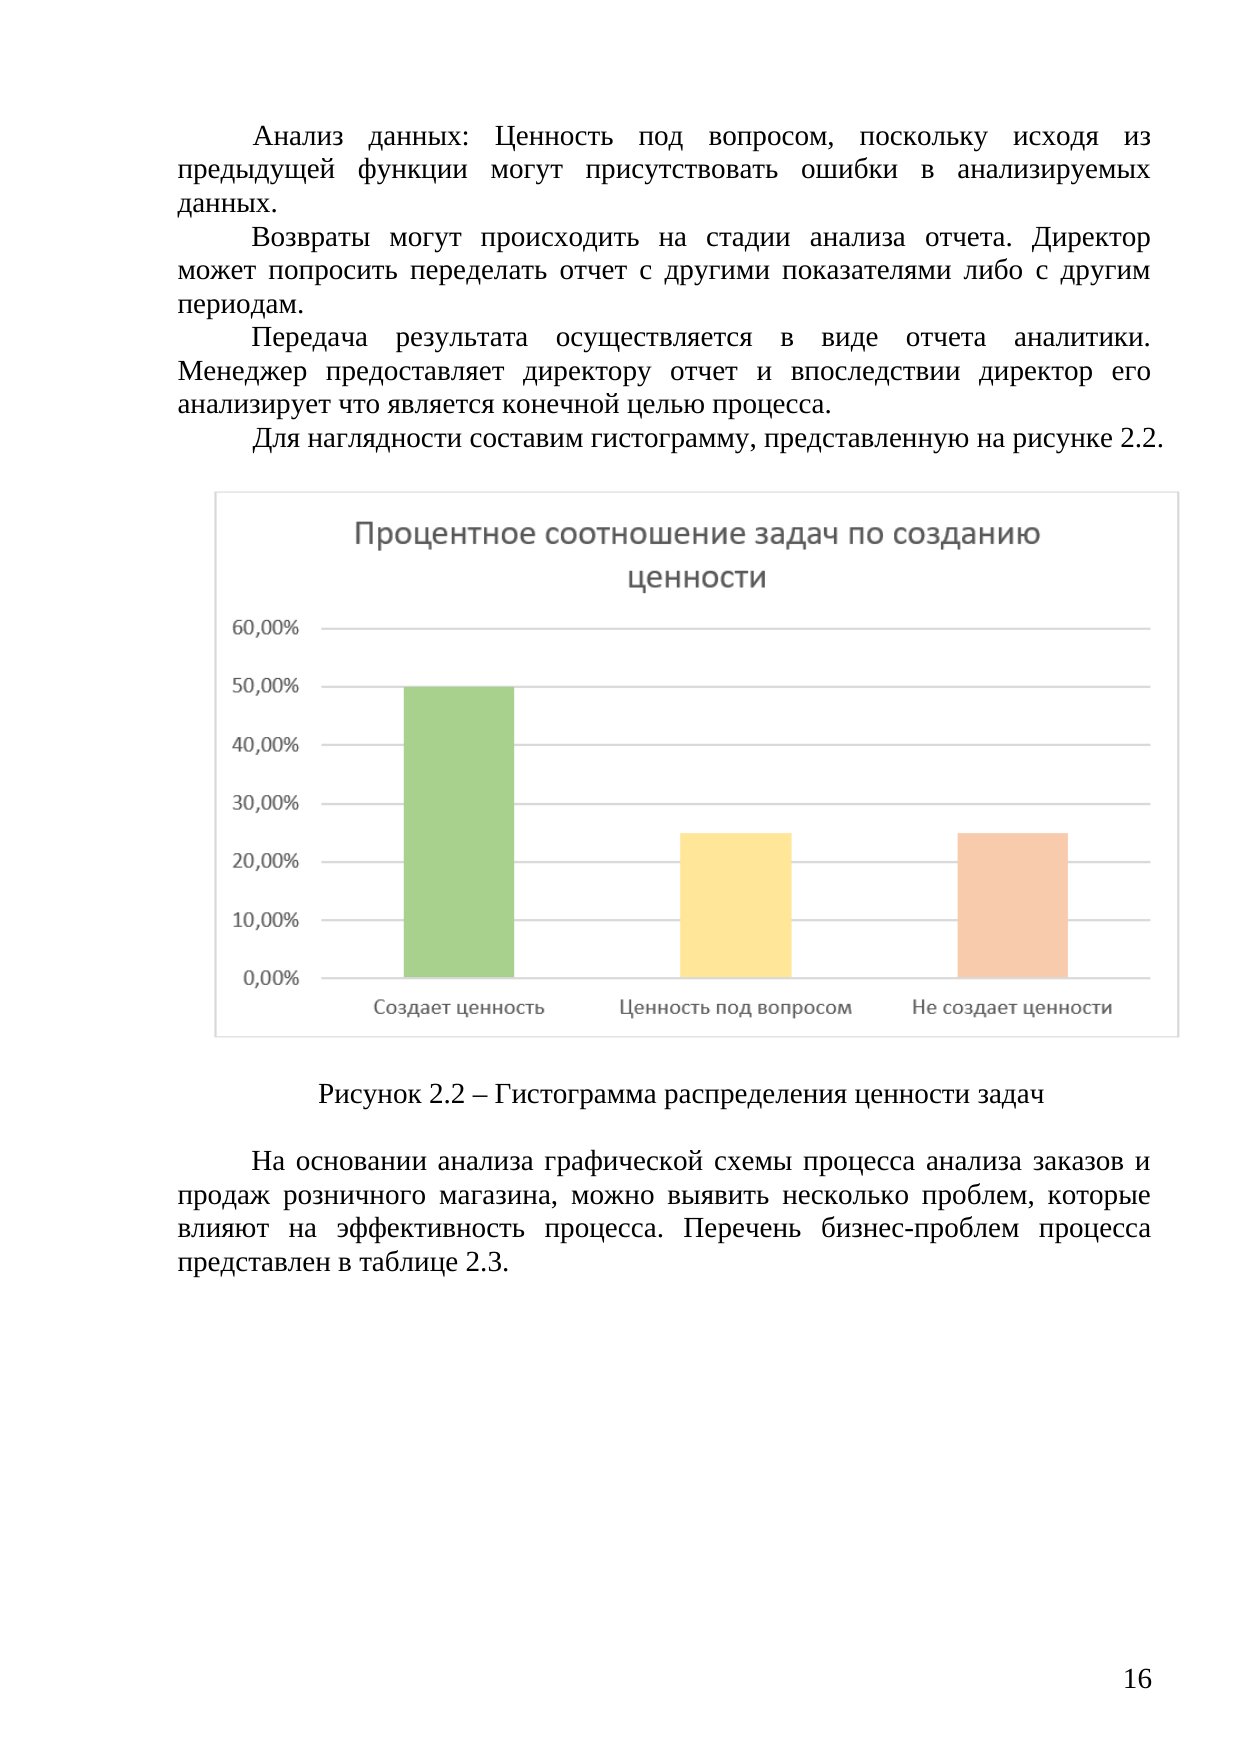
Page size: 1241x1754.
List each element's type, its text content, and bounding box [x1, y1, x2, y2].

text Возвраты могут происходить на стадии анализа отчета. Директор может попросить переделать отчет с другими показателями либо с другим периодам. [177, 219, 1152, 319]
text Анализ данных: Ценность под вопросом, поскольку исходя из предыдущей функции могут присутствовать ошибки в анализируемых данных. [177, 118, 1152, 219]
picture [210, 487, 1185, 1043]
text Рисунок 2.2 ‒ Гистограмма распределения ценности задач [177, 1076, 1217, 1110]
text Передача результата осуществляется в виде отчета аналитики. Менеджер предоставляет директору отчет и впоследствии директор его анализирует что является конечной целью процесса. [177, 319, 1152, 420]
text На основании анализа графической схемы процесса анализа заказов и продаж розничного магазина, можно выявить несколько проблем, которые влияют на эффективность процесса. Перечень бизнес-проблем процесса представлен в таблице 2.3. [177, 1143, 1152, 1278]
text Для наглядности составим гистограмму, представленную на рисунке 2.2. [177, 420, 1217, 453]
